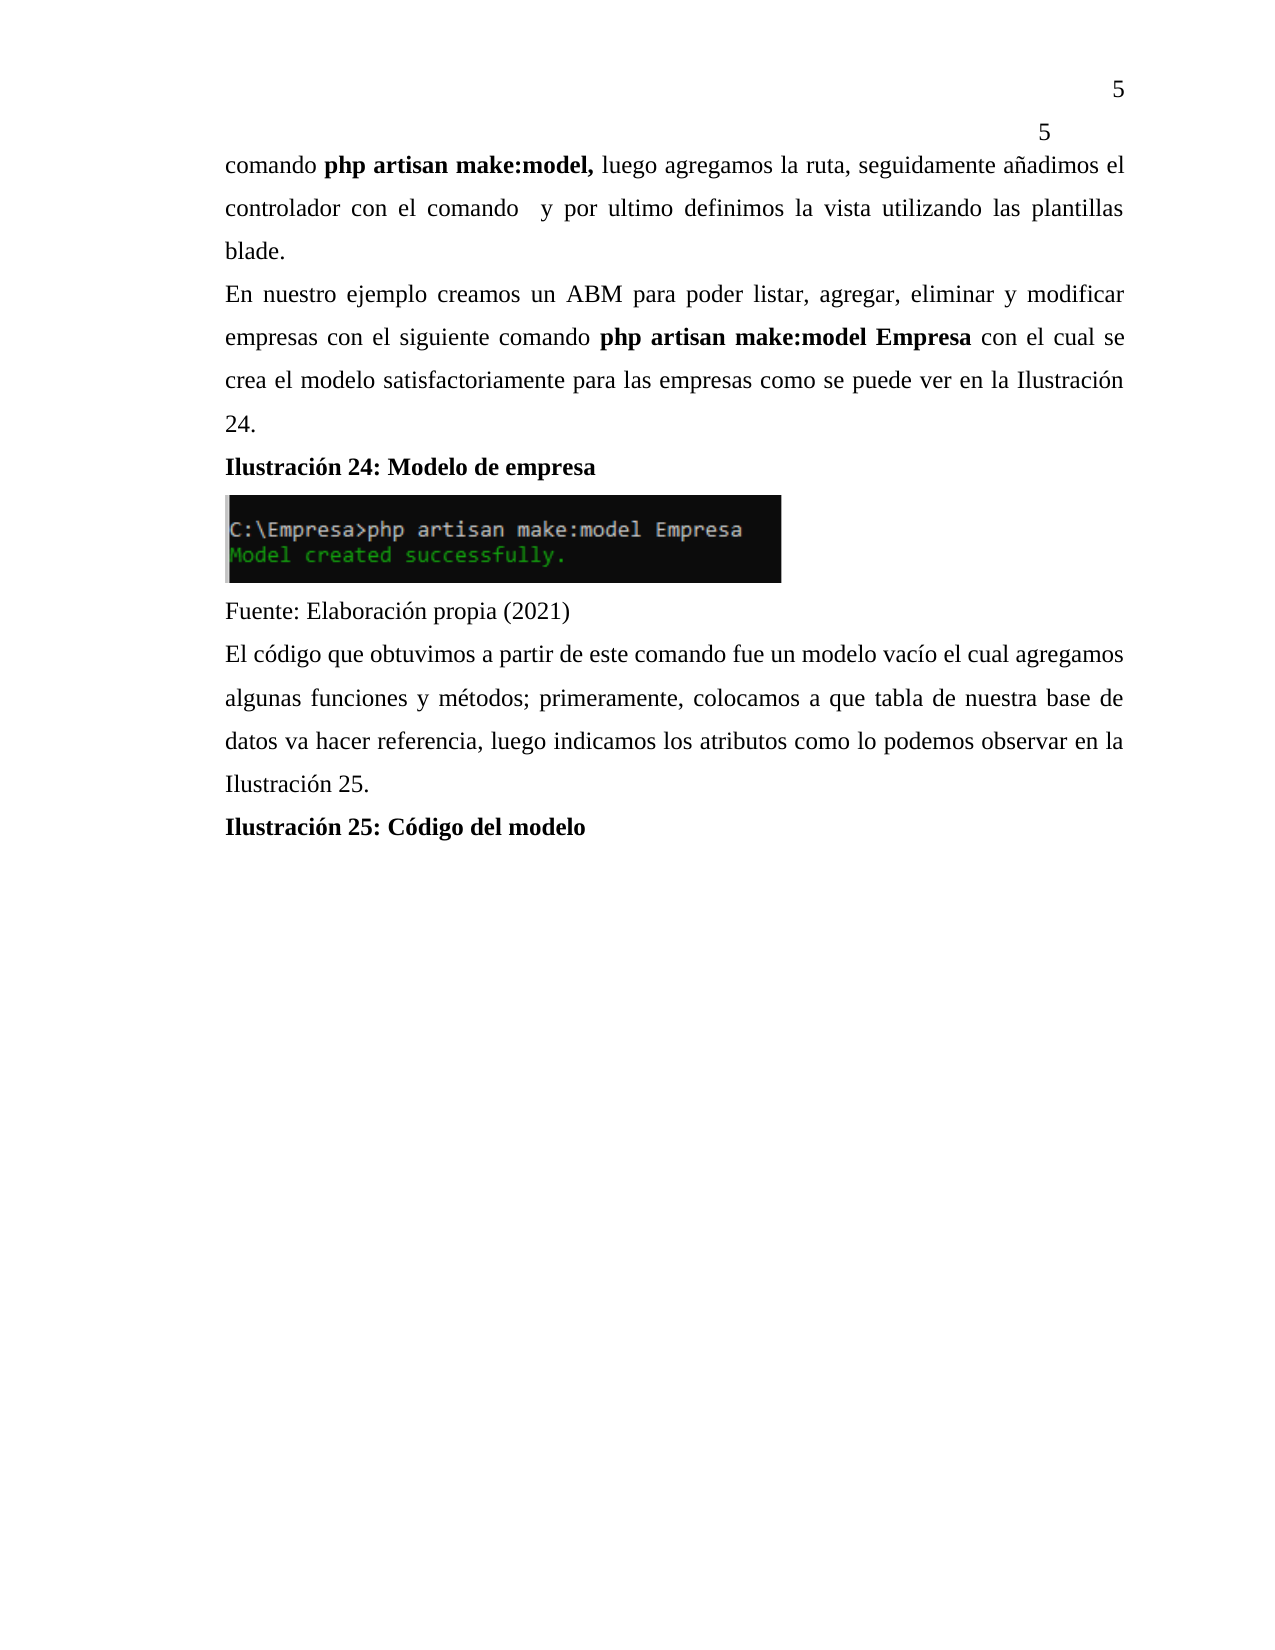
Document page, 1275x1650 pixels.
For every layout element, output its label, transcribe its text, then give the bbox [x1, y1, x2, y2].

list Fuente: Elaboración propia (2021) [225, 596, 1125, 625]
list Ilustración 24: Modelo de empresa [225, 452, 1125, 481]
picture [225, 495, 782, 583]
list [225, 150, 1125, 265]
list El código que obtuvimos a partir de este comando fue un modelo vacío el cual agregamos algunas funciones y métodos; primeramente, colocamos a que tabla de nuestra base de datos va hacer referencia, luego indicamos los atributos como lo podemos observar en la Ilustración 25. [225, 639, 1125, 798]
list Ilustración 25: Código del modelo [225, 812, 1125, 841]
list En nuestro ejemplo creamos un ABM para poder listar, agregar, eliminar y modificar empresas con el siguiente comando php artisan make:model Empresa con el cual se crea el modelo satisfactoriamente para las empresas como se puede ver en la Ilustración 24. [225, 279, 1125, 437]
